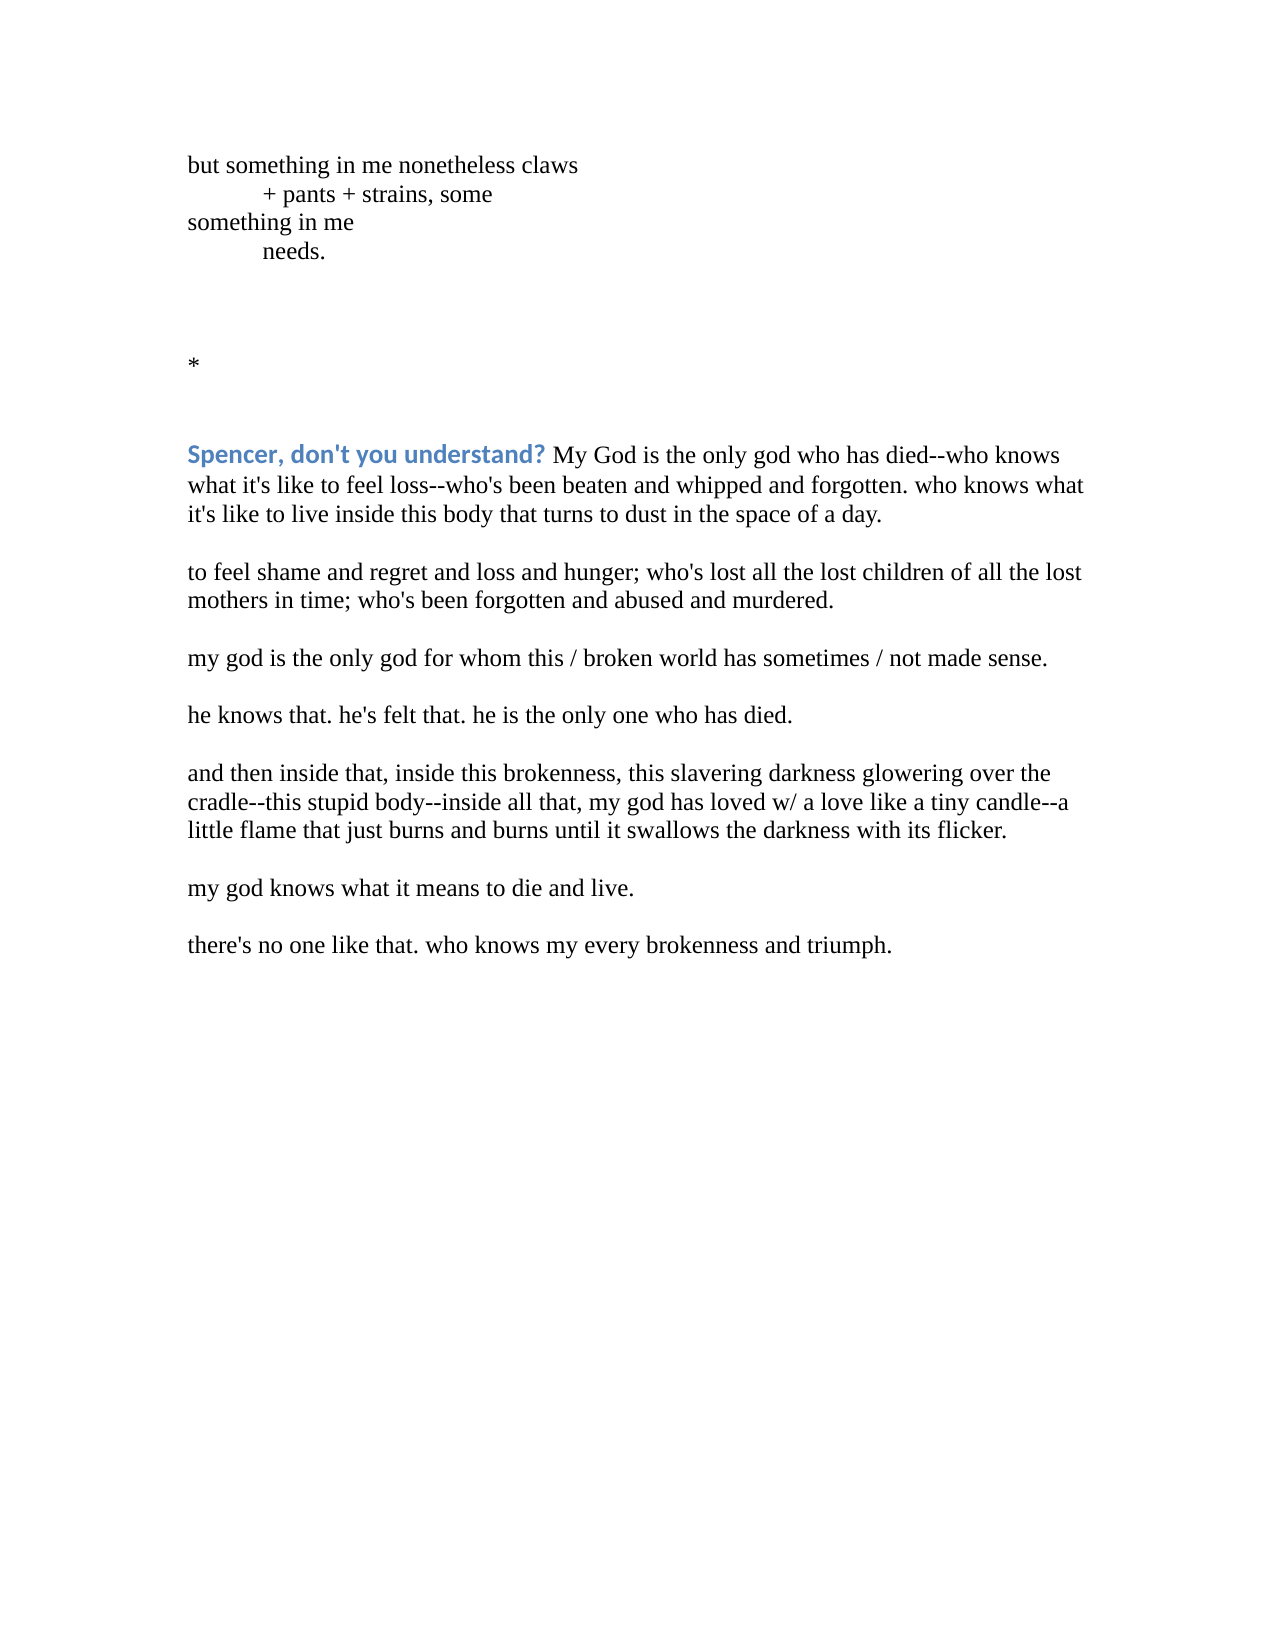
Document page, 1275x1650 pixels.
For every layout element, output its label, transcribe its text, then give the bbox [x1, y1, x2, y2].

text there's no one like that. who knows my every brokenness and triumph. [187, 931, 1087, 959]
text * [187, 351, 1087, 380]
text Spencer, don't you understand? My God is the only god who has died--who knows what it's like to feel loss--who's been beaten and whipped and forgotten. who knows what it's like to live inside this body that turns to dust in the space of a day. [187, 437, 1087, 528]
text to feel shame and regret and loss and hunger; who's lost all the lost children of all the lost mothers in time; who's been forgotten and abused and murdered. [187, 557, 1087, 614]
text something in me [187, 207, 1087, 236]
text but something in me nonetheless claws [187, 150, 1087, 179]
text + pants + strains, some [187, 179, 1087, 207]
text needs. [187, 236, 1087, 265]
text he knows that. he's felt that. he is the only one who has died. [187, 701, 1087, 729]
text my god is the only god for whom this / broken world has sometimes / not made sense. [187, 643, 1087, 672]
text and then inside that, inside this brokenness, this slavering darkness glowering over the cradle--this stupid body--inside all that, my god has loved w/ a love like a tiny candle--a little flame that just burns and burns until it swallows the darkness with its flicker. [187, 758, 1087, 844]
text my god knows what it means to die and live. [187, 873, 1087, 902]
